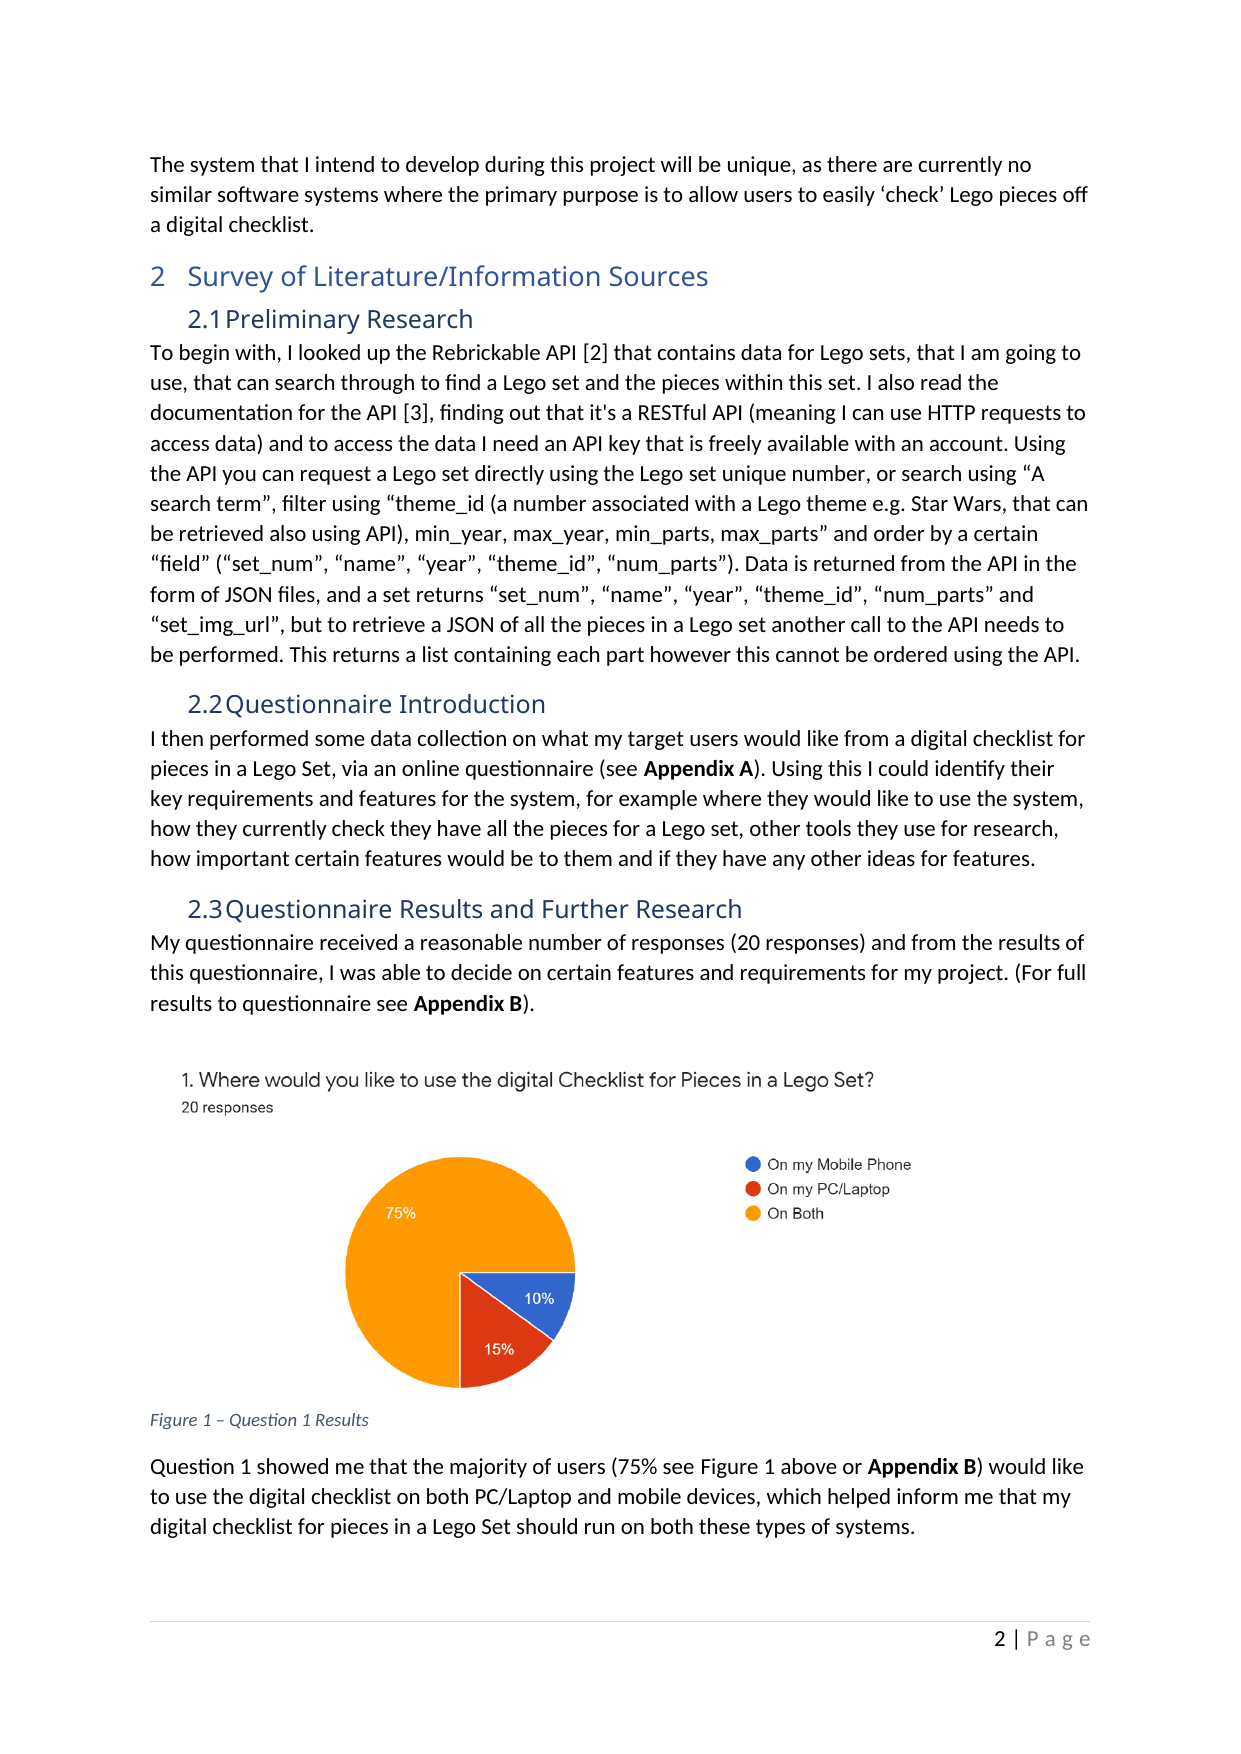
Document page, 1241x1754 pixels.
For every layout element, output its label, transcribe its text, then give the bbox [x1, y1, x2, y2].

text Figure 1 – Question 1 Results [150, 1408, 1090, 1431]
subtitle Questionnaire Results and Further Research [187, 891, 1090, 926]
text Question 1 showed me that the majority of users (75% see Figure 1 above or Appendix B) would like to use the digital checklist on both PC/Laptop and mobile devices, which helped inform me that my digital checklist for pieces in a Lego Set should run on both these types of systems. [150, 1452, 1090, 1540]
picture [150, 1035, 1091, 1390]
text My questionnaire received a reasonable number of responses (20 responses) and from the results of this questionnaire, I was able to decide on certain features and requirements for my project. (For full results to questionnaire see Appendix B). [150, 928, 1090, 1017]
subtitle Preliminary Research [187, 301, 1090, 335]
text The system that I intend to develop during this project will be unique, as there are currently no similar software systems where the primary purpose is to allow users to easily ‘check’ Lego pieces off a digital checklist. [150, 150, 1090, 238]
subtitle Survey of Literature/Information Sources [150, 257, 1090, 294]
subtitle Questionnaire Introduction [187, 687, 1090, 721]
text I then performed some data collection on what my target users would like from a digital checklist for pieces in a Lego Set, via an online questionnaire (see Appendix A). Using this I could identify their key requirements and features for the system, for example where they would like to use the system, how they currently check they have all the pieces for a Lego set, other tools they use for research, how important certain features would be to them and if they have any other ideas for features. [150, 724, 1090, 873]
text To begin with, I looked up the Rebrickable API [2] that contains data for Lego sets, that I am going to use, that can search through to find a Lego set and the pieces within this set. I also read the documentation for the API [3], finding out that it's a RESTful API (meaning I can use HTTP requests to access data) and to access the data I need an API key that is freely available with an account. Using the API you can request a Lego set directly using the Lego set unique number, or search using “A search term”, filter using “theme_id (a number associated with a Lego theme e.g. Star Wars, that can be retrieved also using API), min_year, max_year, min_parts, max_parts” and order by a certain “field” (“set_num”, “name”, “year”, “theme_id”, “num_parts”). Data is returned from the API in the form of JSON files, and a set returns “set_num”, “name”, “year”, “theme_id”, “num_parts” and “set_img_url”, but to retrieve a JSON of all the pieces in a Lego set another call to the API needs to be performed. This returns a list containing each part however this cannot be ordered using the API. [150, 338, 1090, 668]
